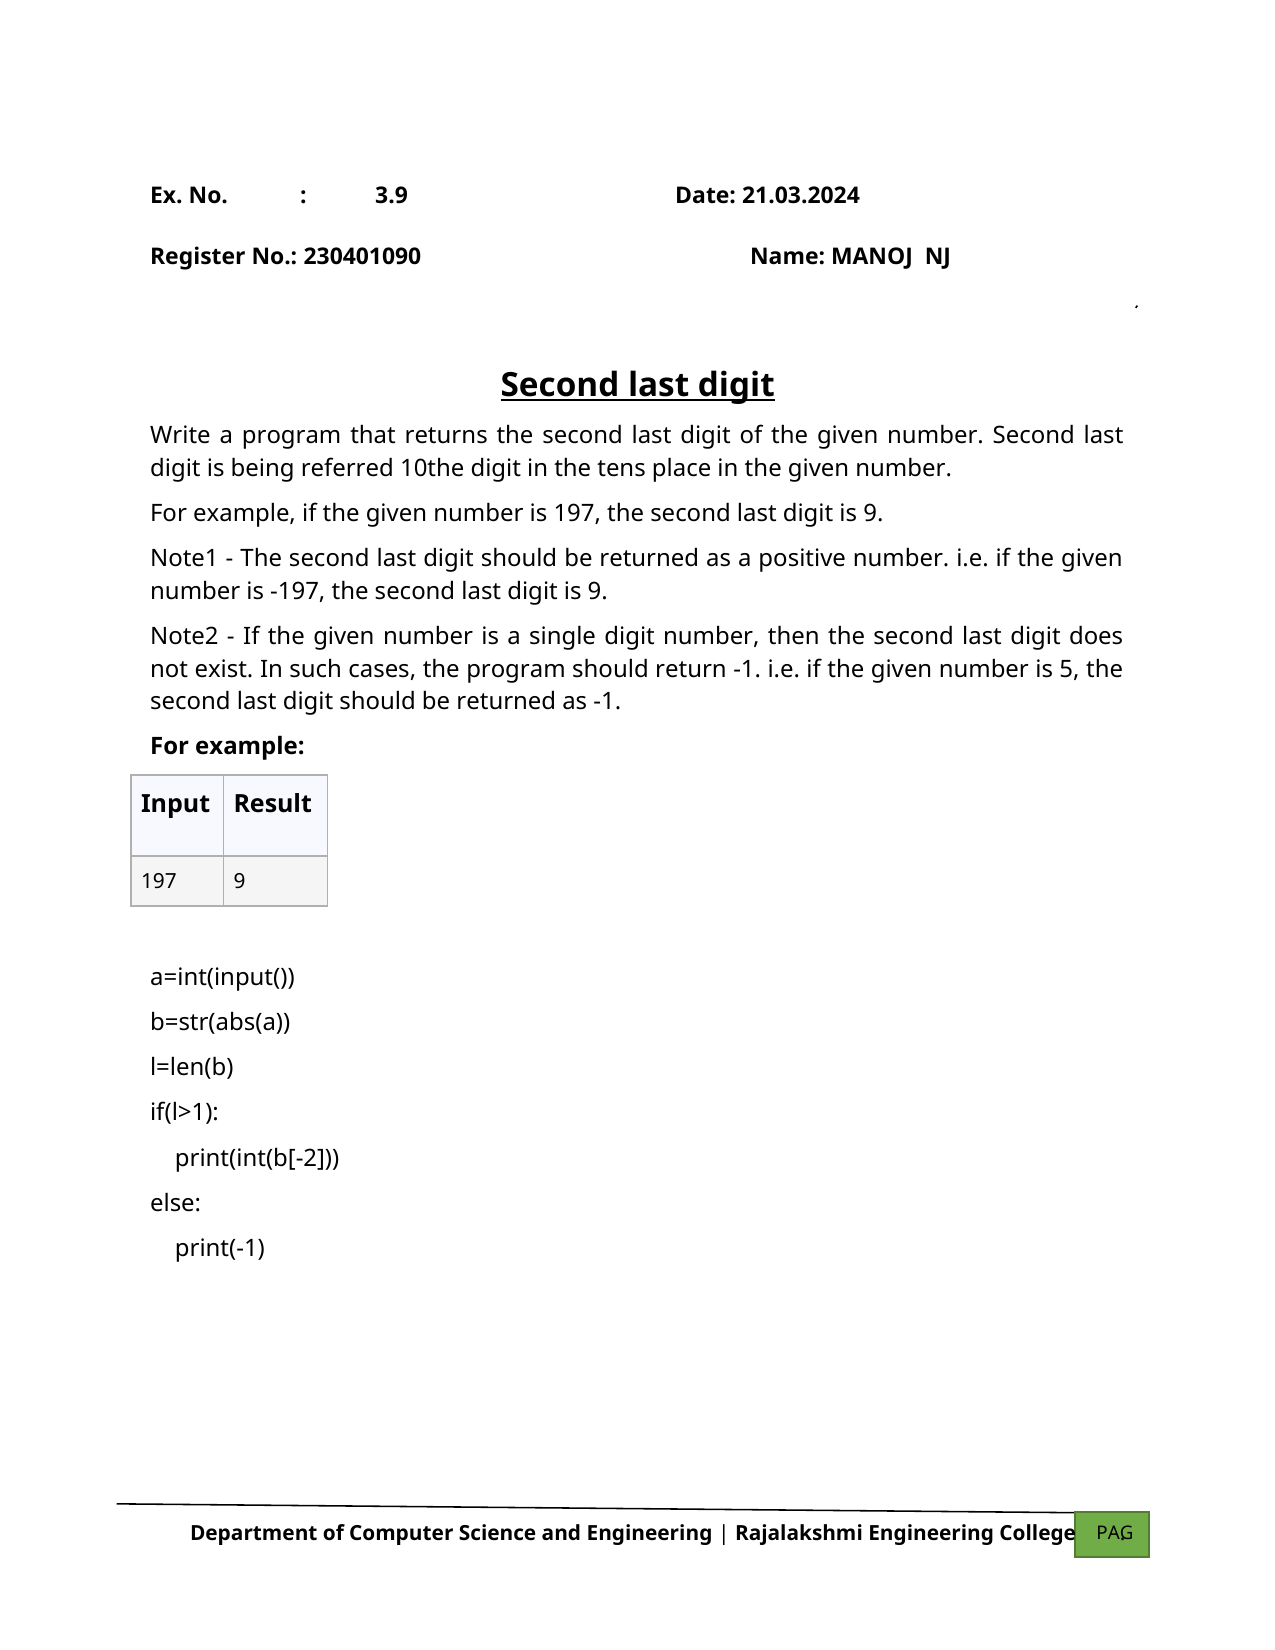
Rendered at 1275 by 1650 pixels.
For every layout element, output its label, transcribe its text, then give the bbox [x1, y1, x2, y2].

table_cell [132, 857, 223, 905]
text Register No.: 230401090 Name: MANOJ NJ [150, 239, 1125, 271]
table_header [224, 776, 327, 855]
text Ex. No. : 3.9 Date: 21.03.2024 [150, 179, 1125, 210]
text if(l>1): [150, 1095, 1125, 1128]
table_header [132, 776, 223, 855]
text Second last digit [150, 360, 1125, 406]
text print(-1) [150, 1231, 1125, 1263]
text else: [150, 1185, 1125, 1218]
text Note2 - If the given number is a single digit number, then the second last digit does not exist. In such cases, the program should return -1. i.e. if the given number is 5, the second last digit should be returned as -1. [150, 619, 1125, 717]
text For example, if the given number is 197, the second last digit is 9. [150, 496, 1125, 529]
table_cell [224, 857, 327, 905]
text a=int(input()) [150, 960, 1125, 992]
text Write a program that returns the second last digit of the given number. Second last digit is being referred 10the digit in the tens place in the given number. [150, 418, 1125, 483]
text For example: [150, 729, 1125, 762]
text b=str(abs(a)) [150, 1005, 1125, 1038]
text print(int(b[-2])) [150, 1140, 1125, 1173]
text Note1 - The second last digit should be returned as a positive number. i.e. if the given number is -197, the second last digit is 9. [150, 541, 1125, 606]
text l=len(b) [150, 1050, 1125, 1083]
